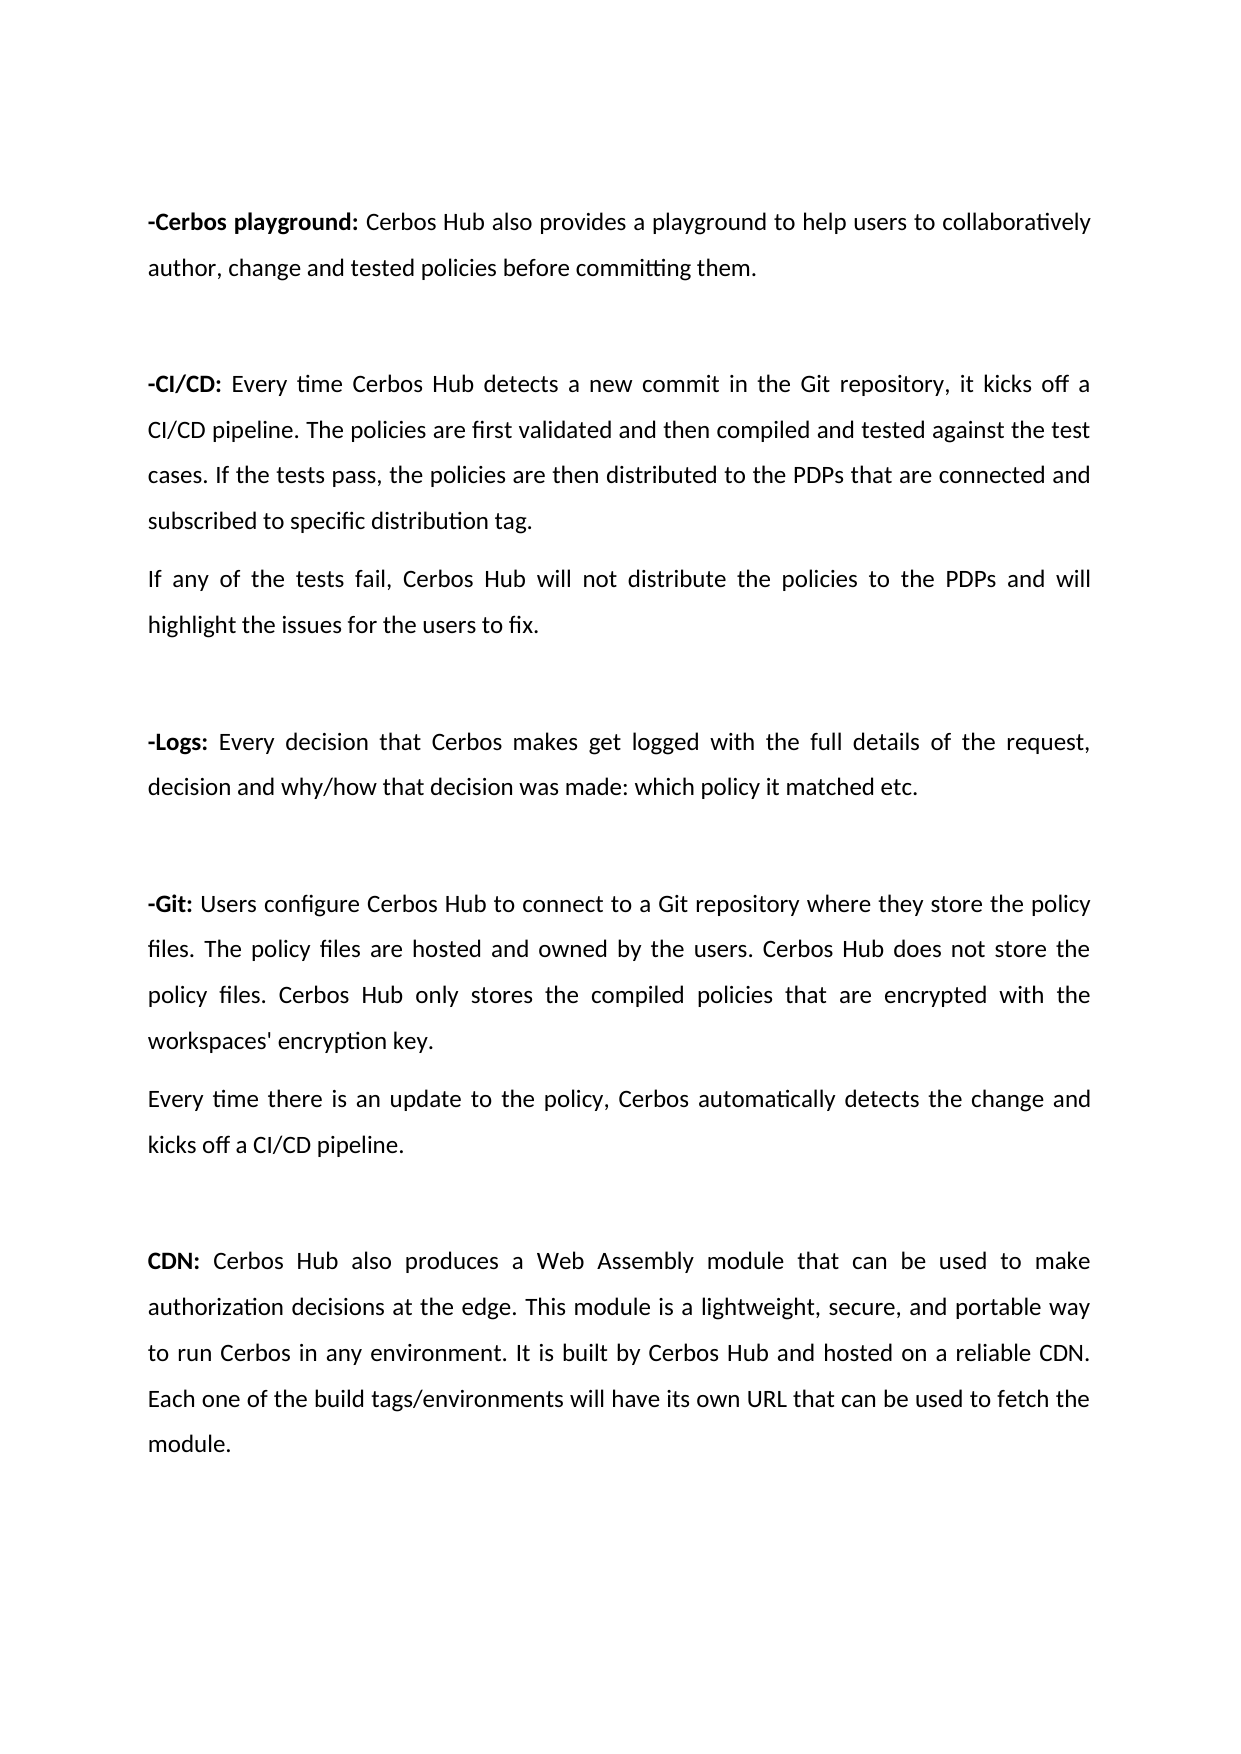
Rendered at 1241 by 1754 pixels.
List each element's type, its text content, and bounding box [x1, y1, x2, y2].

text -Git: Users configure Cerbos Hub to connect to a Git repository where they store the policy files. The policy files are hosted and owned by the users. Cerbos Hub does not store the policy files. Cerbos Hub only stores the compiled policies that are encrypted with the workspaces' encryption key. [148, 888, 1092, 1056]
text -Cerbos playground: Cerbos Hub also provides a playground to help users to collaboratively author, change and tested policies before committing them. [148, 206, 1092, 282]
text -CI/CD: Every time Cerbos Hub detects a new commit in the Git repository, it kicks off a CI/CD pipeline. The policies are first validated and then compiled and tested against the test cases. If the tests pass, the policies are then distributed to the PDPs that are connected and subscribed to specific distribution tag. [148, 368, 1092, 536]
text Every time there is an update to the policy, Cerbos automatically detects the change and kicks off a CI/CD pipeline. [148, 1083, 1092, 1159]
text If any of the tests fail, Cerbos Hub will not distribute the policies to the PDPs and will highlight the issues for the users to fix. [148, 563, 1092, 640]
text -Logs: Every decision that Cerbos makes get logged with the full details of the request, decision and why/how that decision was made: which policy it matched etc. [148, 726, 1092, 802]
text CDN: Cerbos Hub also produces a Web Assembly module that can be used to make authorization decisions at the edge. This module is a lightweight, secure, and portable way to run Cerbos in any environment. It is built by Cerbos Hub and hosted on a reliable CDN. Each one of the build tags/environments will have its own URL that can be used to fetch the module. [148, 1246, 1092, 1459]
